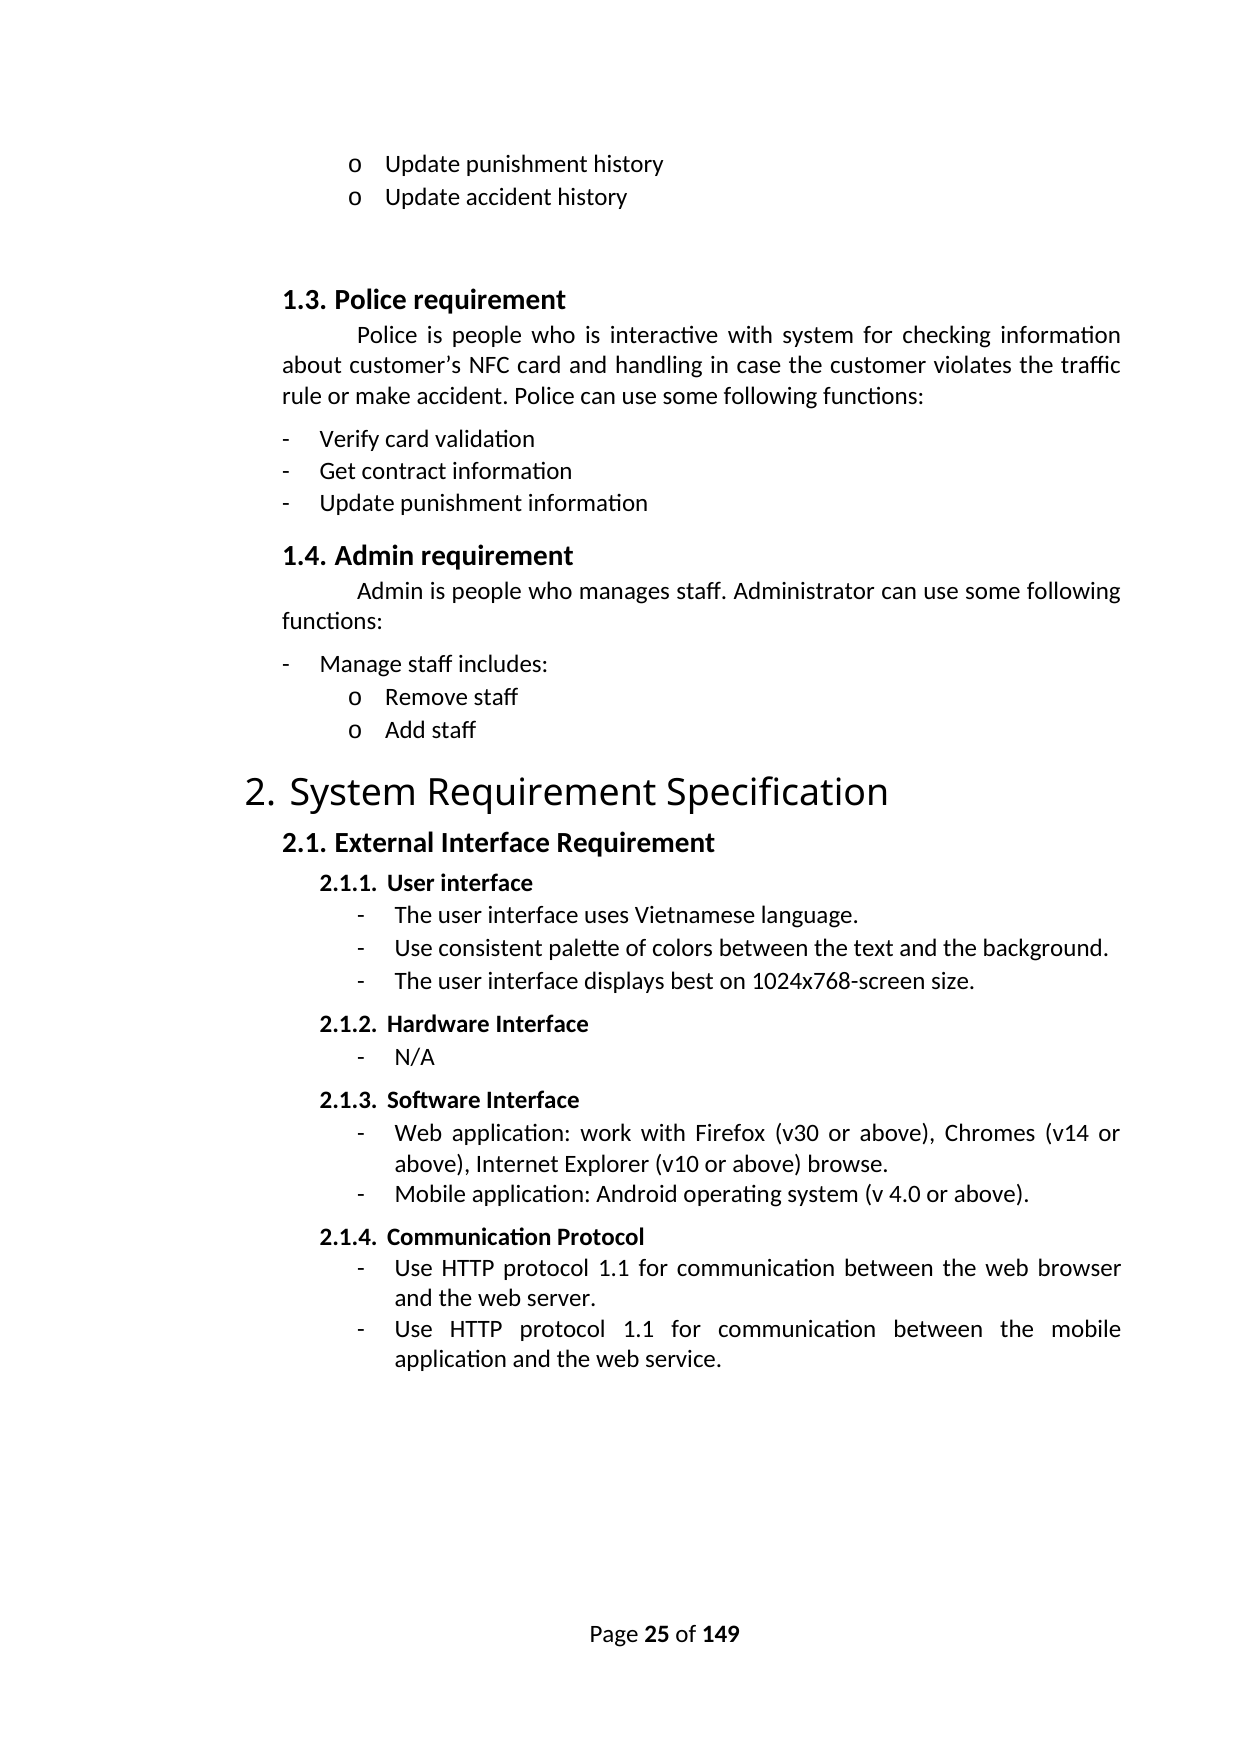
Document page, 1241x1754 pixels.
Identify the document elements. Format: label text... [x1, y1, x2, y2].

list Update punishment information [282, 488, 1122, 518]
subtitle Police requirement [282, 281, 1122, 317]
subtitle Admin requirement [282, 537, 1122, 572]
list Use HTTP protocol 1.1 for communication between the web browser and the web server. [357, 1252, 1122, 1313]
subtitle External Interface Requirement [282, 824, 1122, 860]
list Use HTTP protocol 1.1 for communication between the mobile application and the web service. [357, 1313, 1122, 1374]
list The user interface displays best on 1024x768-screen size. [357, 965, 1122, 996]
list Get contract information [282, 455, 1122, 486]
list The user interface uses Vietnamese language. [357, 899, 1122, 930]
subtitle Software Interface [319, 1084, 1122, 1115]
text Police is people who is interactive with system for checking information about customer’s NFC card and handling in case the customer violates the traffic rule or make accident. Police can use some following functions: [282, 319, 1122, 411]
text Admin is people who manages staff. Administrator can use some following functions: [282, 575, 1122, 636]
subtitle System Requirement Specification [244, 765, 1122, 816]
list Update punishment history [347, 148, 1122, 179]
list Use consistent palette of colors between the text and the background. [357, 932, 1122, 963]
subtitle Hardware Interface [319, 1008, 1122, 1039]
list N/A [357, 1041, 1122, 1072]
subtitle Communication Protocol [319, 1221, 1122, 1252]
list Web application: work with Firefox (v30 or above), Chromes (v14 or above), Internet Explorer (v10 or above) browse. [357, 1117, 1122, 1178]
list Manage staff includes: [282, 648, 1122, 679]
list Remove staff [347, 681, 1122, 713]
list Add staff [347, 714, 1122, 746]
subtitle User interface [319, 867, 1122, 897]
list Mobile application: Android operating system (v 4.0 or above). [357, 1178, 1122, 1209]
list Verify card validation [282, 423, 1122, 453]
list Update accident history [347, 181, 1122, 213]
